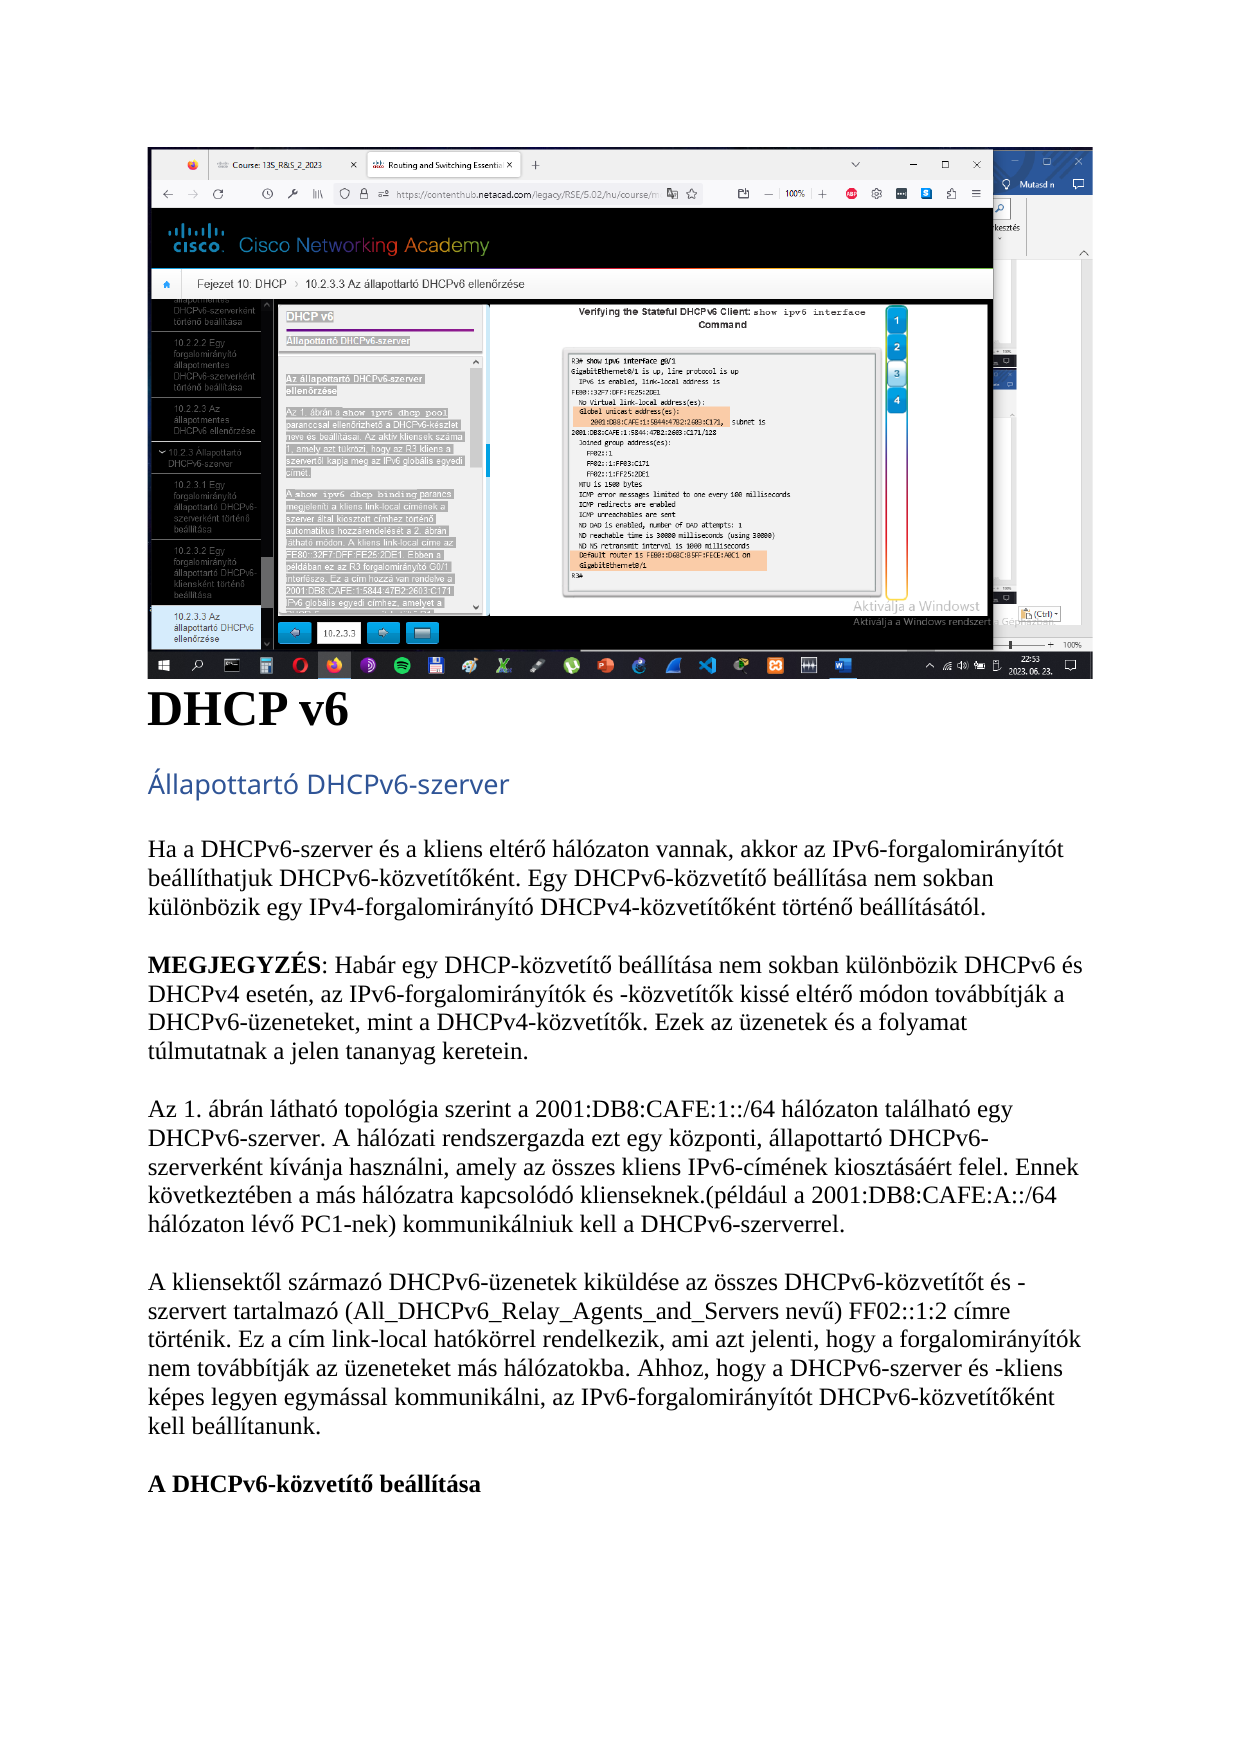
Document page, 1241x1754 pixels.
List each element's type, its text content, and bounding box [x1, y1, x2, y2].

text Ha a DHCPv6-szerver és a kliens eltérő hálózaton vannak, akkor az IPv6-forgalomirányítót beállíthatjuk DHCPv6-közvetítőként. Egy DHCPv6-közvetítő beállítása nem sokban különbözik egy IPv4-forgalomirányító DHCPv4-közvetítőként történő beállításától. [148, 834, 1093, 921]
text Az 1. ábrán látható topológia szerint a 2001:DB8:CAFE:1::/64 hálózaton található egy DHCPv6-szerver. A hálózati rendszergazda ezt egy központi, állapottartó DHCPv6-szerverként kívánja használni, amely az összes kliens IPv6-címének kiosztásáért felel. Ennek következtében a más hálózatra kapcsolódó klienseknek.(például a 2001:DB8:CAFE:A::/64 hálózaton lévő PC1-nek) kommunikálniuk kell a DHCPv6-szerverrel. [148, 1094, 1093, 1238]
picture [147, 147, 1093, 679]
subtitle Állapottartó DHCPv6-szerver [148, 766, 1093, 802]
text A DHCPv6-közvetítő beállítása [148, 1469, 1093, 1497]
subtitle DHCP v6 [148, 679, 1093, 736]
text A kliensektől származó DHCPv6-üzenetek kiküldése az összes DHCPv6-közvetítőt és -szervert tartalmazó (All_DHCPv6_Relay_Agents_and_Servers nevű) FF02::1:2 címre történik. Ez a cím link-local hatókörrel rendelkezik, ami azt jelenti, hogy a forgalomirányítók nem továbbítják az üzeneteket más hálózatokba. Ahhoz, hogy a DHCPv6-szerver és -kliens képes legyen egymással kommunikálni, az IPv6-forgalomirányítót DHCPv6-közvetítőként kell beállítanunk. [148, 1267, 1093, 1439]
text MEGJEGYZÉS: Habár egy DHCP-közvetítő beállítása nem sokban különbözik DHCPv6 és DHCPv4 esetén, az IPv6-forgalomirányítók és -közvetítők kissé eltérő módon továbbítják a DHCPv6-üzeneteket, mint a DHCPv4-közvetítők. Ezek az üzenetek és a folyamat túlmutatnak a jelen tananyag keretein. [148, 950, 1093, 1065]
